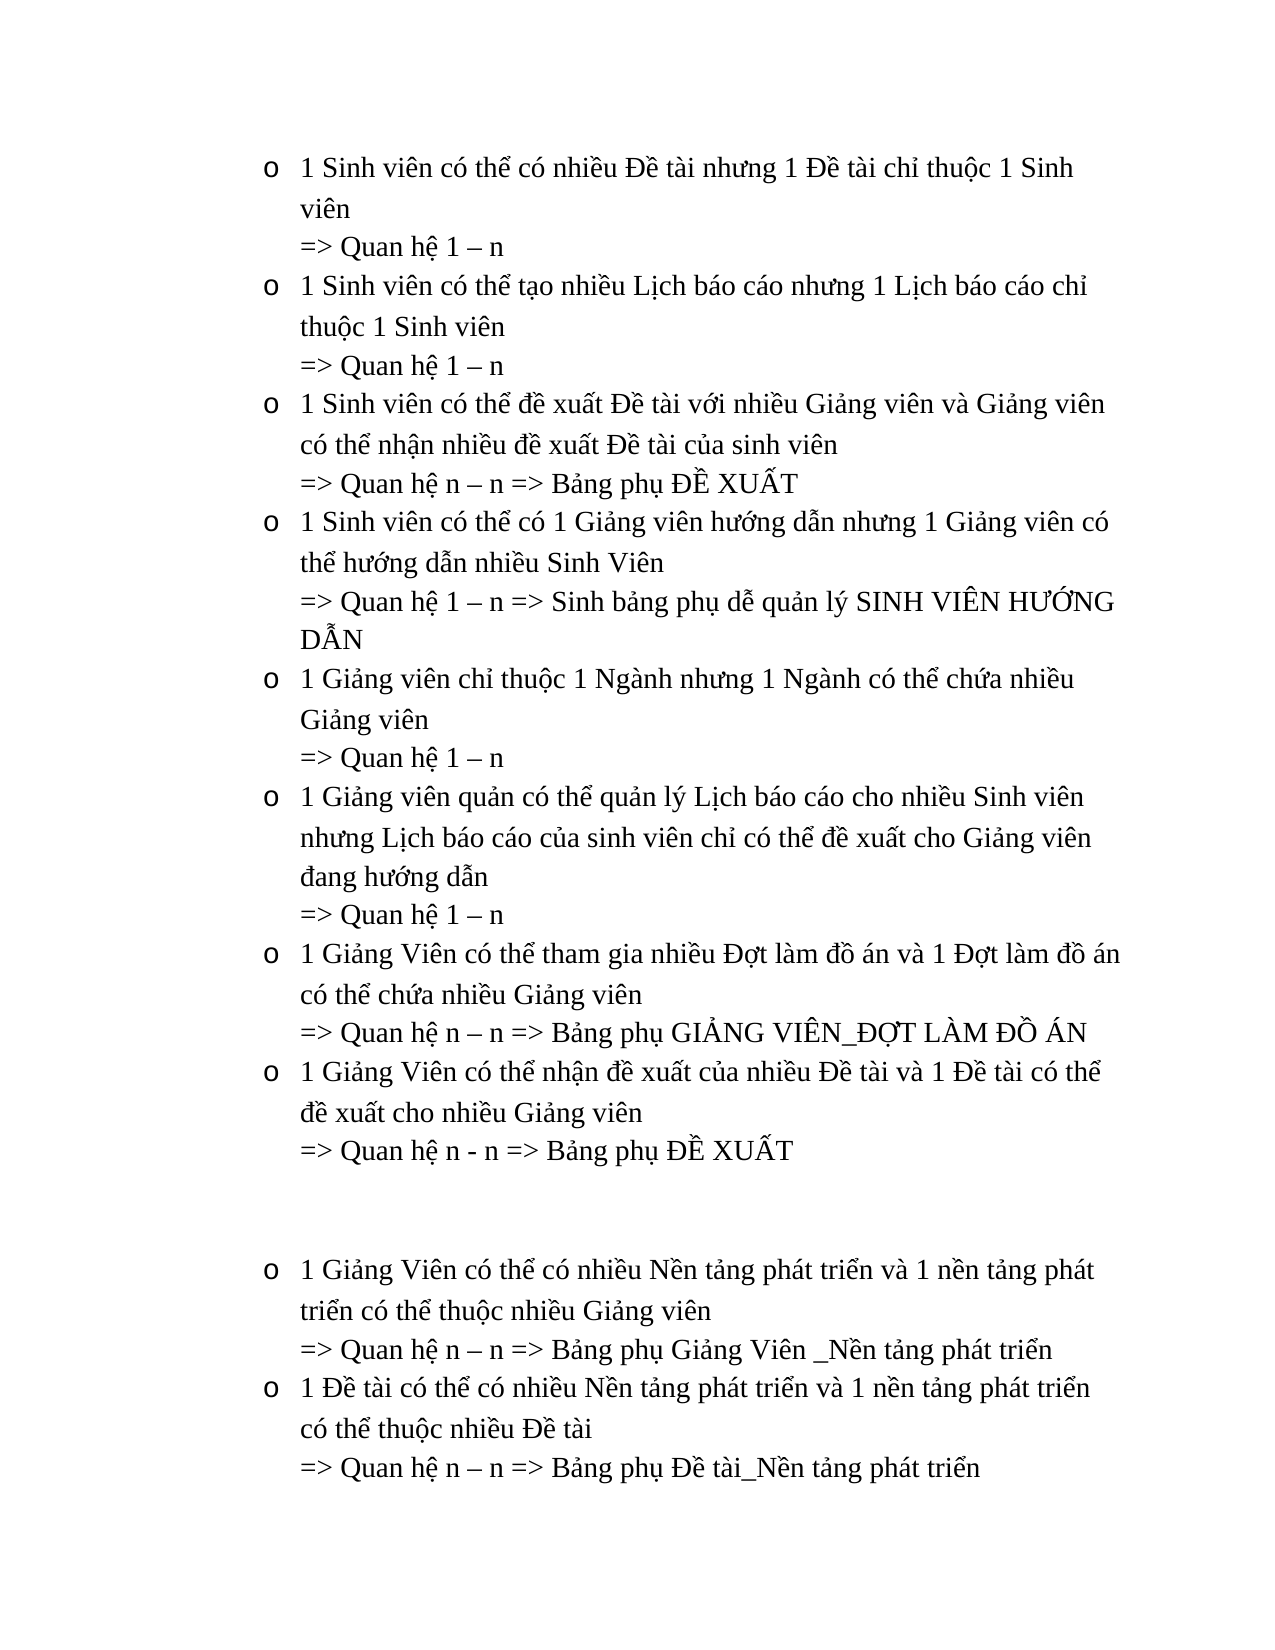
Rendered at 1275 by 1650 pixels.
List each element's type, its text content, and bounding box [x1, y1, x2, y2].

list 1 Giảng Viên có thể nhận đề xuất của nhiều Đề tài và 1 Đề tài có thể đề xuất cho nhiều Giảng viên [262, 1054, 1125, 1128]
list 1 Giảng Viên có thể có nhiều Nền tảng phát triển và 1 nền tảng phát triển có thể thuộc nhiều Giảng viên [262, 1252, 1125, 1327]
list 1 Đề tài có thể có nhiều Nền tảng phát triển và 1 nền tảng phát triển có thể thuộc nhiều Đề tài [262, 1370, 1125, 1445]
list => Quan hệ n – n => Bảng phụ Giảng Viên _Nền tảng phát triển [300, 1332, 1125, 1365]
list 1 Sinh viên có thể có 1 Giảng viên hướng dẫn nhưng 1 Giảng viên có thể hướng dẫn nhiều Sinh Viên [262, 504, 1125, 579]
list 1 Giảng viên quản có thể quản lý Lịch báo cáo cho nhiều Sinh viên nhưng Lịch báo cáo của sinh viên chỉ có thể đề xuất cho Giảng viên đang hướng dẫn [262, 779, 1125, 892]
list => Quan hệ 1 – n [300, 741, 1125, 774]
list => Quan hệ n – n => Bảng phụ ĐỀ XUẤT [300, 466, 1125, 499]
list => Quan hệ 1 – n [300, 229, 1125, 263]
list 1 Sinh viên có thể có nhiều Đề tài nhưng 1 Đề tài chỉ thuộc 1 Sinh viên [262, 150, 1125, 224]
list 1 Giảng Viên có thể tham gia nhiều Đợt làm đồ án và 1 Đợt làm đồ án có thể chứa nhiều Giảng viên [262, 936, 1125, 1010]
list => Quan hệ n – n => Bảng phụ GIẢNG VIÊN_ĐỢT LÀM ĐỒ ÁN [300, 1015, 1125, 1049]
list 1 Sinh viên có thể tạo nhiều Lịch báo cáo nhưng 1 Lịch báo cáo chỉ thuộc 1 Sinh viên [262, 268, 1125, 343]
list 1 Giảng viên chỉ thuộc 1 Ngành nhưng 1 Ngành có thể chứa nhiều Giảng viên [262, 661, 1125, 736]
list => Quan hệ 1 – n => Sinh bảng phụ dễ quản lý SINH VIÊN HƯỚNG DẪN [300, 584, 1125, 656]
list => Quan hệ 1 – n [300, 897, 1125, 931]
list => Quan hệ n – n => Bảng phụ Đề tài_Nền tảng phát triển [300, 1450, 1125, 1483]
list => Quan hệ n - n => Bảng phụ ĐỀ XUẤT [300, 1133, 1125, 1167]
list 1 Sinh viên có thể đề xuất Đề tài với nhiều Giảng viên và Giảng viên có thể nhận nhiều đề xuất Đề tài của sinh viên [262, 386, 1125, 461]
list => Quan hệ 1 – n [300, 348, 1125, 381]
